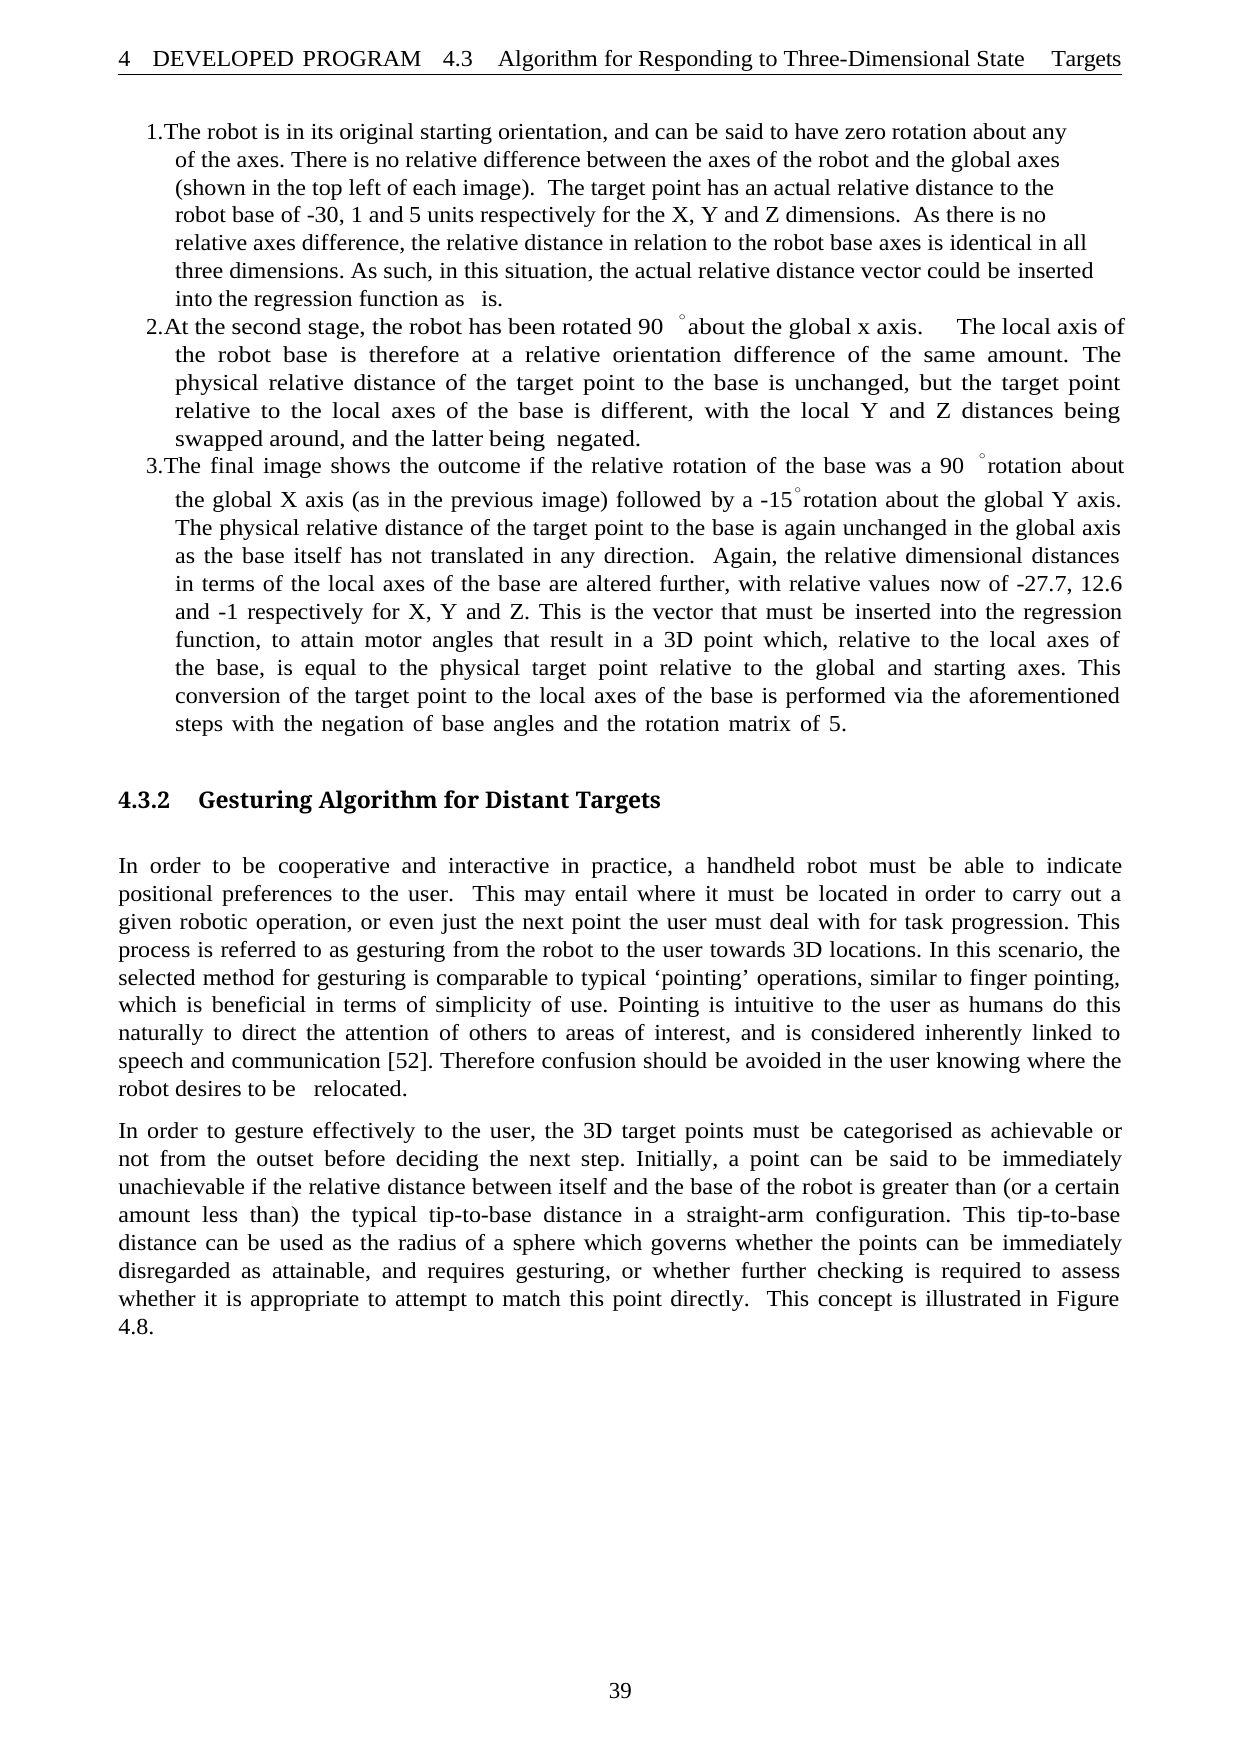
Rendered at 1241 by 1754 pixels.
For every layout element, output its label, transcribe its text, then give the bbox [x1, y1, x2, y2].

list At the second stage, the robot has been rotated 90 ◦about the global x axis. The local axis of [146, 313, 1134, 340]
list The final image shows the outcome if the relative rotation of the base was a 90 ◦rotation about [146, 453, 1134, 479]
text the robot base is therefore at a relative orientation difference of the same amount. The physical relative distance of the target point to the base is unchanged, but the target point relative to the local axes of the base is different, with the local Y and Z distances being swapped around, and the latter being negated. [175, 342, 1122, 452]
text In order to gesture effectively to the user, the 3D target points must be categorised as achievable or not from the outset before deciding the next step. Initially, a point can be said to be immediately unachievable if the relative distance between itself and the base of the robot is greater than (or a certain amount less than) the typical tip-to-base distance in a straight-arm configuration. This tip-to-base distance can be used as the radius of a sphere which governs whether the points can be immediately disregarded as attainable, and requires gesturing, or whether further checking is required to assess whether it is appropriate to attempt to match this point directly. This concept is illustrated in Figure 4.8. [118, 1117, 1122, 1339]
text In order to be cooperative and interactive in practice, a handheld robot must be able to indicate positional preferences to the user. This may entail where it must be located in order to carry out a given robotic operation, or even just the next point the user must deal with for task progression. This process is referred to as gesturing from the robot to the user towards 3D locations. In this scenario, the selected method for gesturing is comparable to typical ‘pointing’ operations, similar to finger pointing, which is beneficial in terms of simplicity of use. Pointing is intuitive to the user as humans do this naturally to direct the attention of others to areas of interest, and is considered inherently linked to speech and communication [52]. Therefore confusion should be avoided in the user knowing where the robot desires to be relocated. [118, 852, 1122, 1102]
text the global X axis (as in the previous image) followed by a -15◦rotation about the global Y axis. The physical relative distance of the target point to the base is again unchanged in the global axis as the base itself has not translated in any direction. Again, the relative dimensional distances in terms of the local axes of the base are altered further, with relative values now of -27.7, 12.6 and -1 respectively for X, Y and Z. This is the vector that must be inserted into the regression function, to attain motor angles that result in a 3D point which, relative to the local axes of the base, is equal to the physical target point relative to the global and starting axes. This conversion of the target point to the local axes of the base is performed via the aforementioned steps with the negation of base angles and the rotation matrix of 5. [175, 479, 1122, 736]
list Gesturing Algorithm for Distant Targets [118, 784, 1134, 815]
list The robot is in its original starting orientation, and can be said to have zero rotation about any of the axes. There is no relative difference between the axes of the robot and the global axes (shown in the top left of each image). The target point has an actual relative distance to the robot base of -30, 1 and 5 units respectively for the X, Y and Z dimensions. As there is no relative axes difference, the relative distance in relation to the robot base axes is identical in all three dimensions. As such, in this situation, the actual relative distance vector could be inserted into the regression function as is. [146, 118, 1122, 312]
